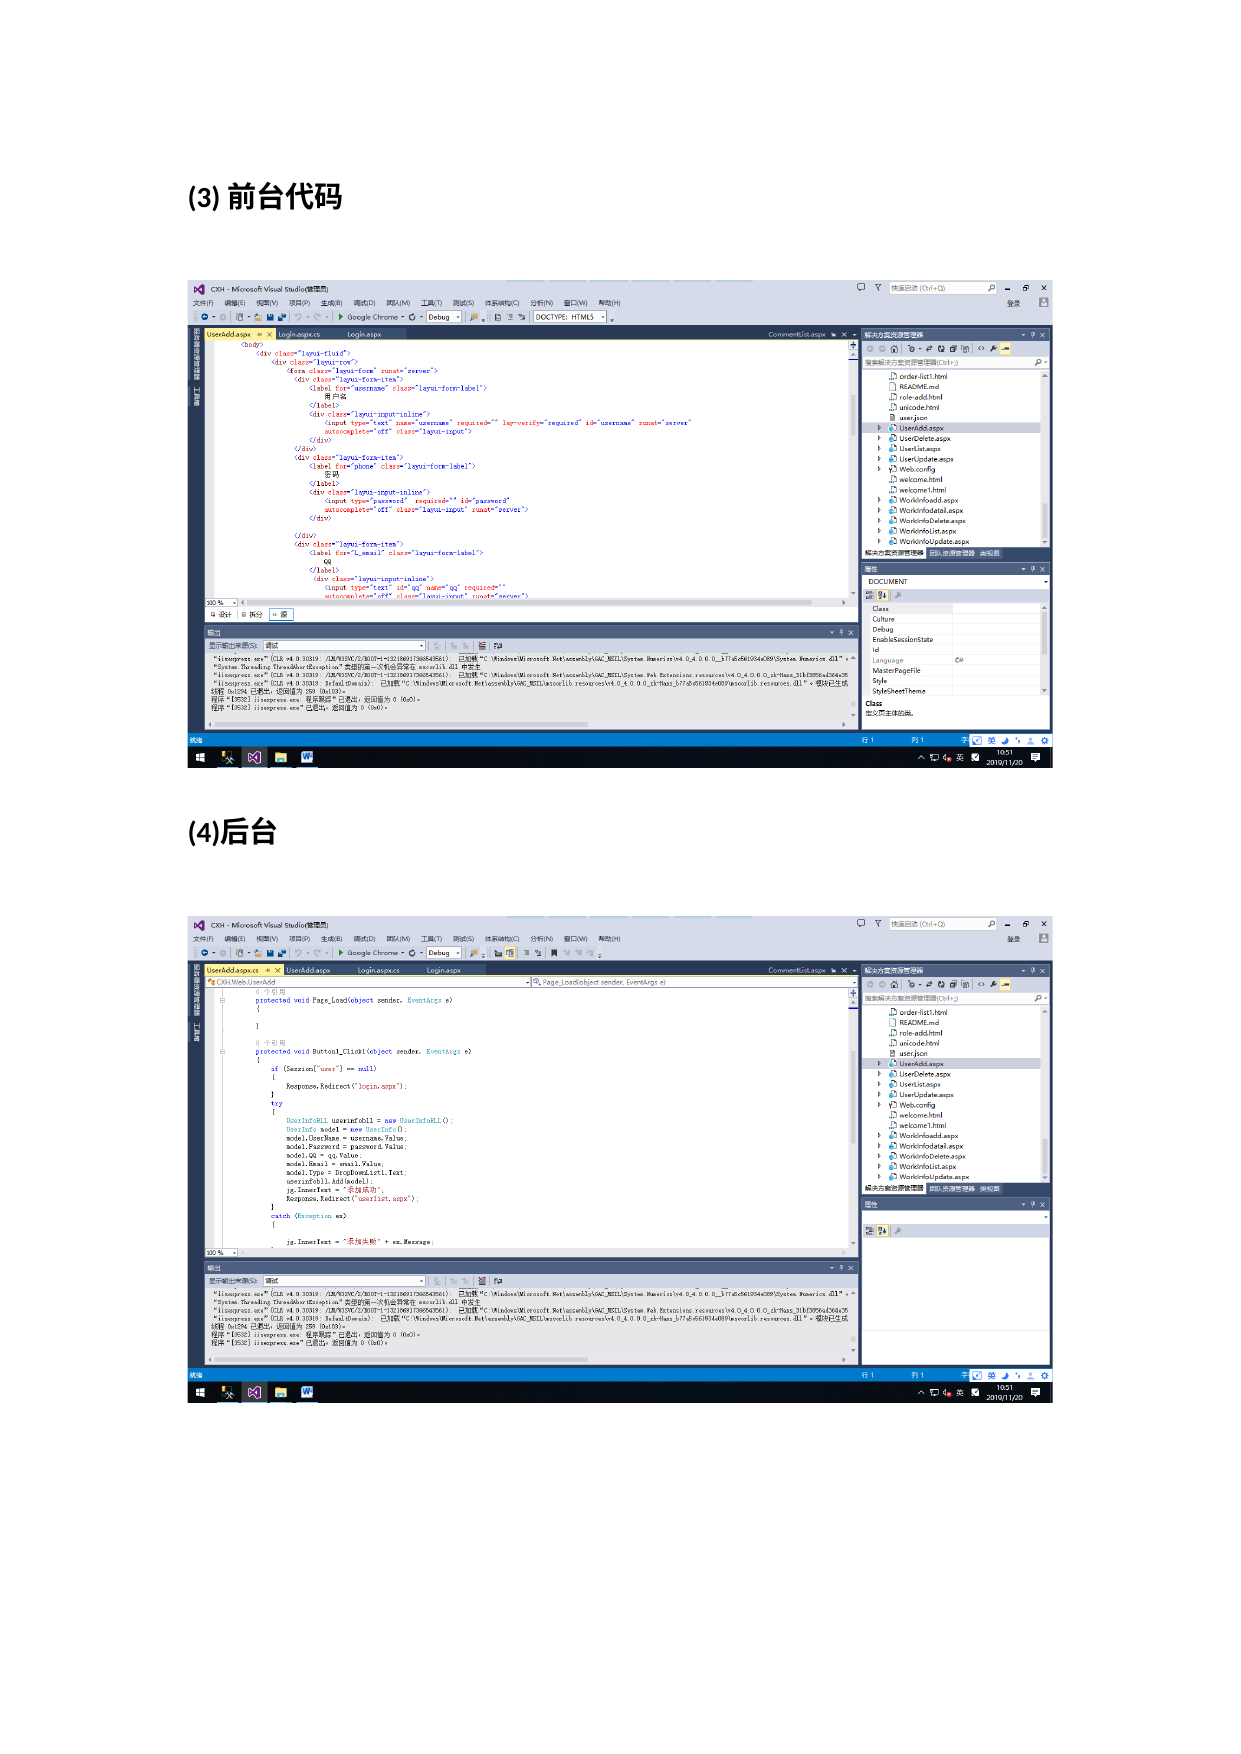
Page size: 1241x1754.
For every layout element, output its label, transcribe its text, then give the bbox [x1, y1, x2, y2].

picture [187, 280, 1053, 768]
subtitle (3) 前台代码 [187, 162, 1053, 227]
subtitle (4)后台 [187, 797, 1053, 862]
picture [187, 916, 1053, 1403]
